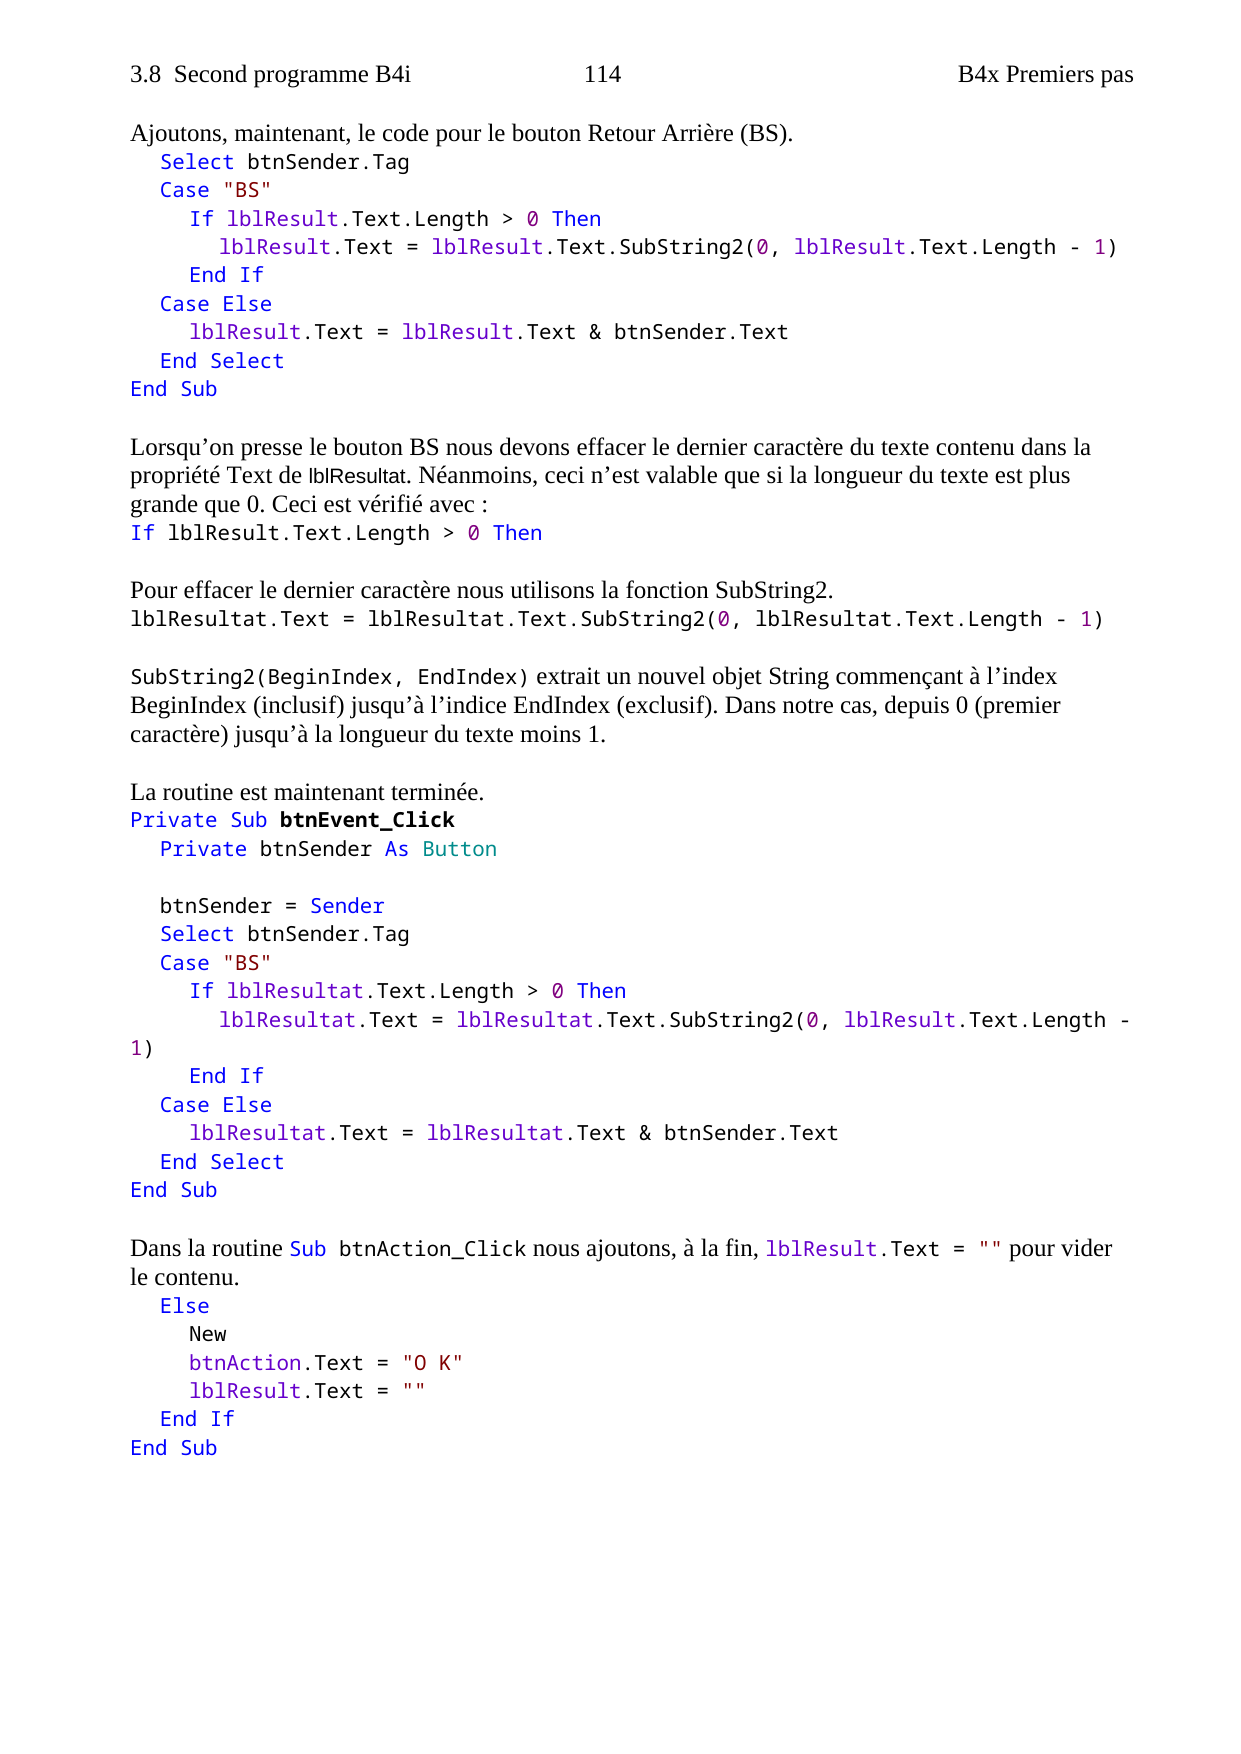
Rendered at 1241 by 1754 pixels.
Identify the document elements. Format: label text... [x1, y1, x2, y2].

text lblResult.Text = lblResult.Text & btnSender.Text [130, 317, 1134, 346]
text SubString2(BeginIndex, EndIndex) extrait un nouvel objet String commençant à l’index BeginIndex (inclusif) jusqu’à l’indice EndIndex (exclusif). Dans notre cas, depuis 0 (premier caractère) jusqu’à la longueur du texte moins 1. [130, 661, 1134, 748]
text Dans la routine Sub btnAction_Click nous ajoutons, à la fin, lblResult.Text = "" pour vider le contenu. [130, 1233, 1134, 1291]
text End Sub [130, 1175, 1134, 1204]
text Select btnSender.Tag [130, 147, 1134, 175]
text Private Sub btnEvent_Click [130, 805, 1134, 834]
text btnAction.Text = "O K" [130, 1348, 1134, 1376]
text End Sub [130, 374, 1134, 403]
text lblResult.Text = lblResult.Text.SubString2(0, lblResult.Text.Length - 1) [130, 232, 1134, 261]
text Select btnSender.Tag [130, 919, 1134, 948]
text Private btnSender As Button [130, 834, 1134, 862]
text Ajoutons, maintenant, le code pour le bouton Retour Arrière (BS). [130, 118, 1134, 147]
text End If [130, 1404, 1134, 1433]
text End If [130, 1062, 1134, 1090]
text lblResultat.Text = lblResultat.Text.SubString2(0, lblResultat.Text.Length - 1) [130, 604, 1134, 632]
text End If [130, 261, 1134, 289]
text End Sub [130, 1433, 1134, 1461]
text End Select [130, 1147, 1134, 1175]
text lblResultat.Text = lblResultat.Text.SubString2(0, lblResult.Text.Length - 1) [130, 1005, 1134, 1062]
text Case Else [130, 289, 1134, 317]
text Else [130, 1291, 1134, 1319]
text lblResultat.Text = lblResultat.Text & btnSender.Text [130, 1118, 1134, 1147]
text If lblResultat.Text.Length > 0 Then [130, 976, 1134, 1005]
text Case Else [130, 1090, 1134, 1118]
text btnSender = Sender [130, 891, 1134, 919]
text Case "BS" [130, 175, 1134, 204]
text If lblResult.Text.Length > 0 Then [130, 518, 1134, 546]
text lblResult.Text = "" [130, 1376, 1134, 1404]
text End Select [130, 346, 1134, 374]
text La routine est maintenant terminée. [130, 777, 1134, 805]
text If lblResult.Text.Length > 0 Then [130, 204, 1134, 232]
text Lorsqu’on presse le bouton BS nous devons effacer le dernier caractère du texte contenu dans la propriété Text de lblResultat. Néanmoins, ceci n’est valable que si la longueur du texte est plus grande que 0. Ceci est vérifié avec : [130, 432, 1134, 518]
text Pour effacer le dernier caractère nous utilisons la fonction SubString2. [130, 575, 1134, 604]
text Case "BS" [130, 948, 1134, 976]
text New [130, 1319, 1134, 1348]
